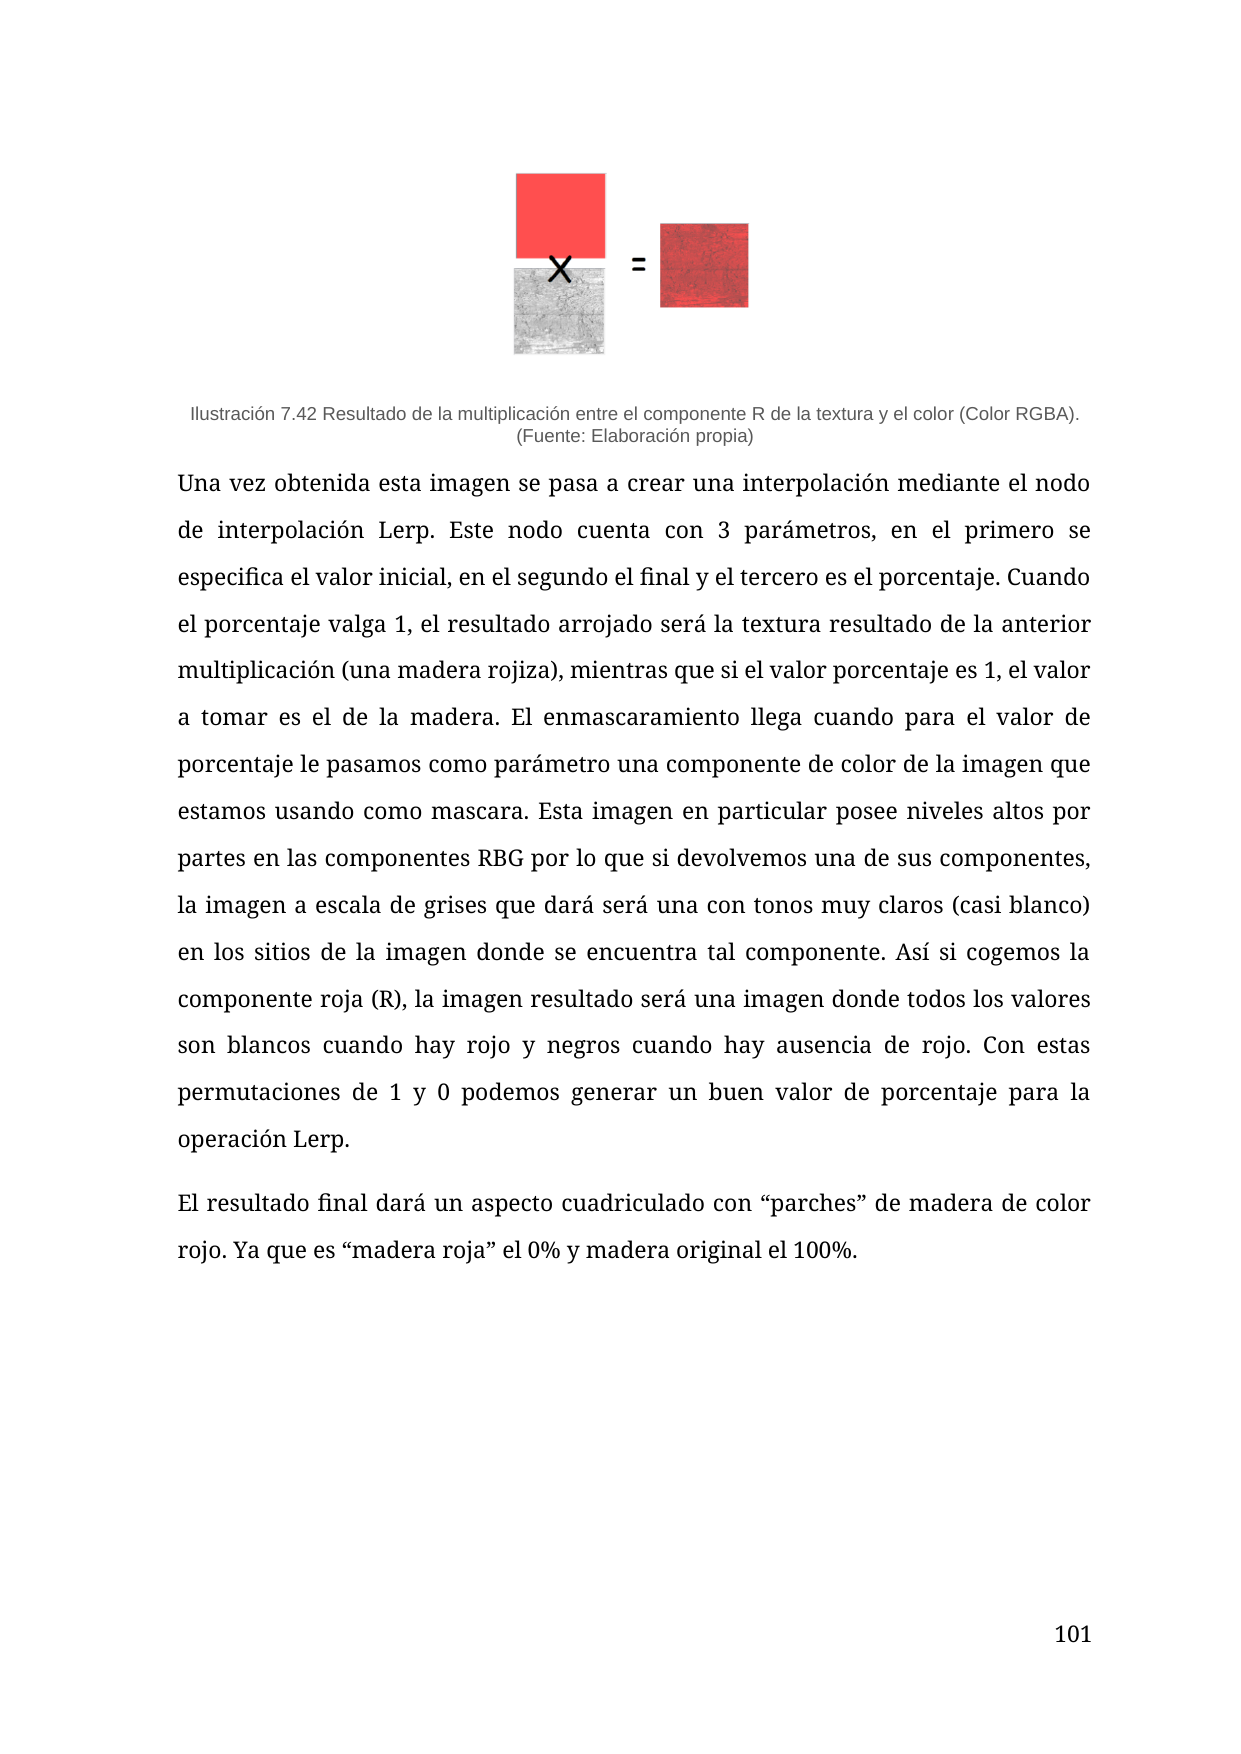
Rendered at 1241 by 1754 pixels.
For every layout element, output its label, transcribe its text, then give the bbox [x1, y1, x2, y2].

text Una vez obtenida esta imagen se pasa a crear una interpolación mediante el nodo de interpolación Lerp. Este nodo cuenta con 3 parámetros, en el primero se especifica el valor inicial, en el segundo el final y el tercero es el porcentaje. Cuando el porcentaje valga 1, el resultado arrojado será la textura resultado de la anterior multiplicación (una madera rojiza), mientras que si el valor porcentaje es 1, el valor a tomar es el de la madera. El enmascaramiento llega cuando para el valor de porcentaje le pasamos como parámetro una componente de color de la imagen que estamos usando como mascara. Esta imagen en particular posee niveles altos por partes en las componentes RBG por lo que si devolvemos una de sus componentes, la imagen a escala de grises que dará será una con tonos muy claros (casi blanco) en los sitios de la imagen donde se encuentra tal componente. Así si cogemos la componente roja (R), la imagen resultado será una imagen donde todos los valores son blancos cuando hay rojo y negros cuando hay ausencia de rojo. Con estas permutaciones de 1 y 0 podemos generar un buen valor de porcentaje para la operación Lerp. [177, 467, 1092, 1154]
text El resultado final dará un aspecto cuadriculado con “parches” de madera de color rojo. Ya que es “madera roja” el 0% y madera original el 100%. [177, 1187, 1092, 1265]
picture [504, 147, 766, 371]
